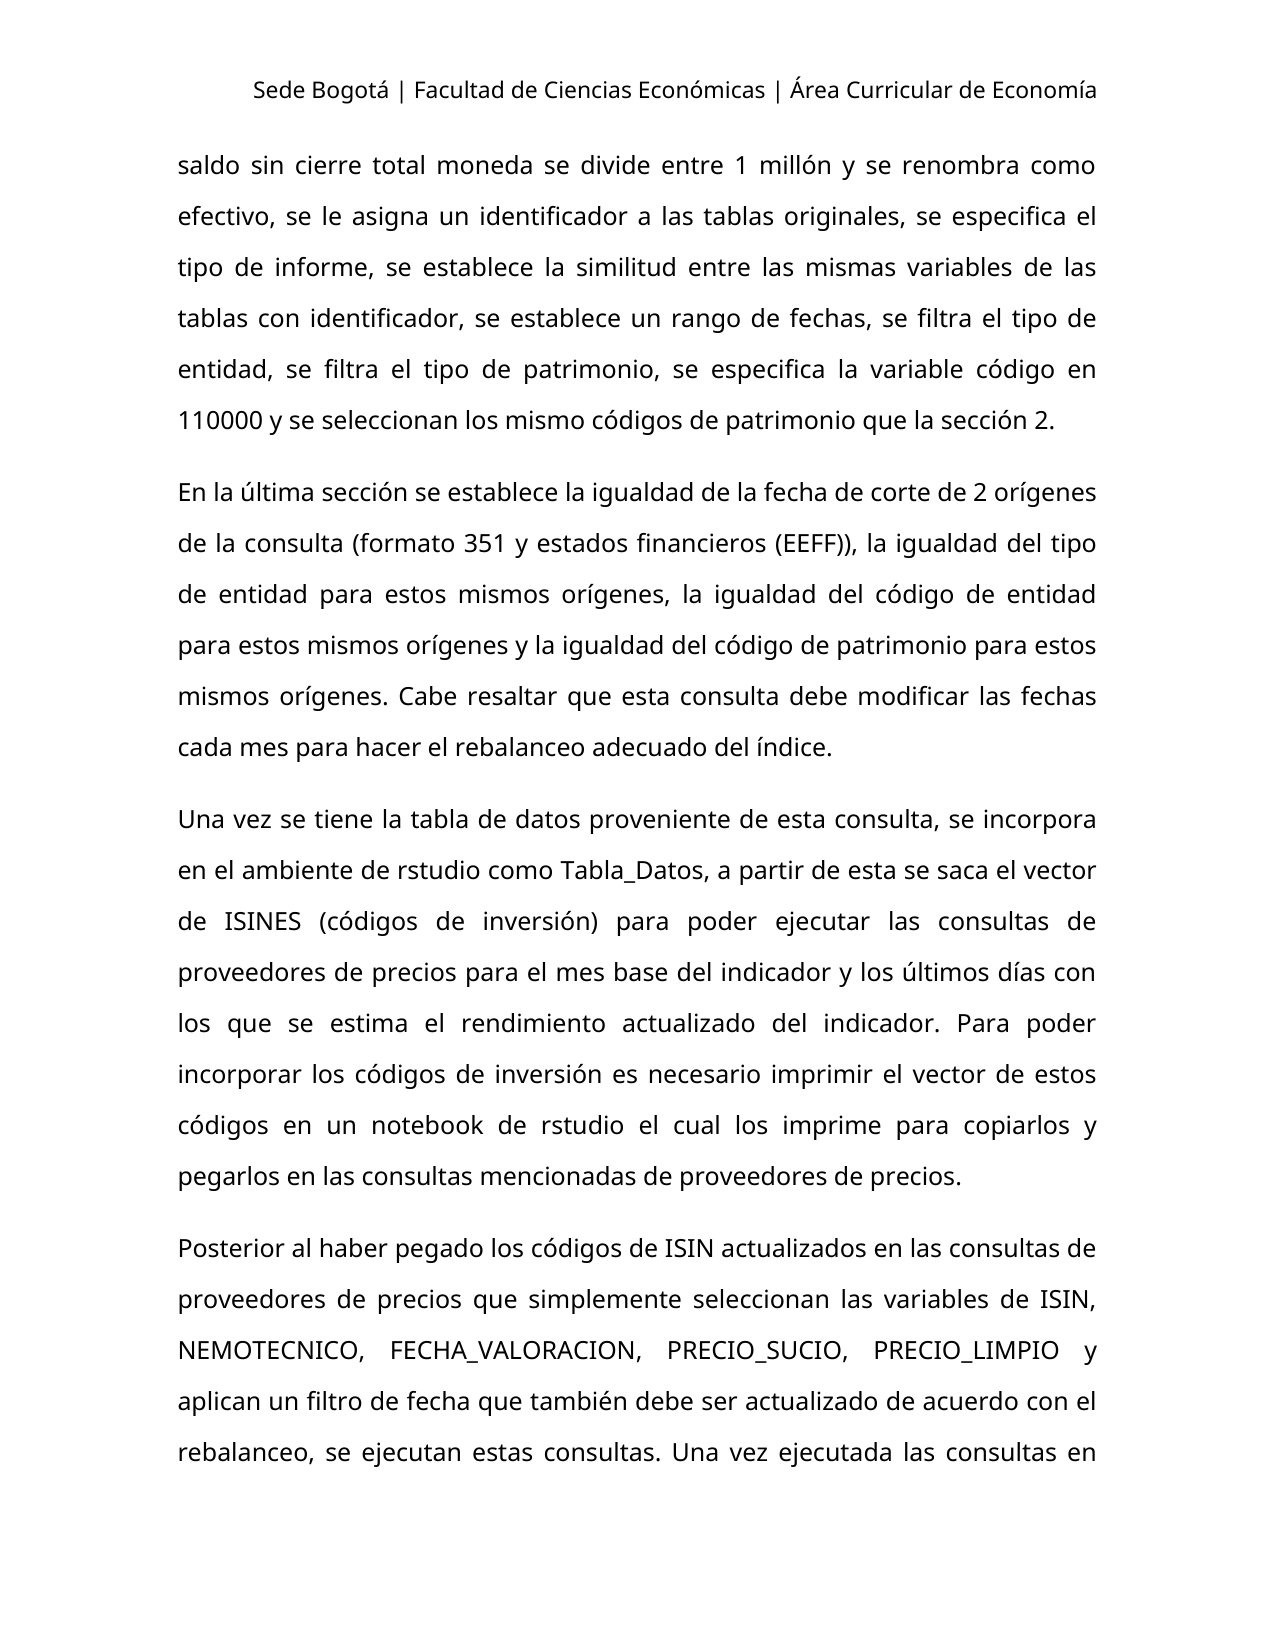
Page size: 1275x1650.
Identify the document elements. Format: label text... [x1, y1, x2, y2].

text Una vez se tiene la tabla de datos proveniente de esta consulta, se incorpora en el ambiente de rstudio como Tabla_Datos, a partir de esta se saca el vector de ISINES (códigos de inversión) para poder ejecutar las consultas de proveedores de precios para el mes base del indicador y los últimos días con los que se estima el rendimiento actualizado del indicador. Para poder incorporar los códigos de inversión es necesario imprimir el vector de estos códigos en un notebook de rstudio el cual los imprime para copiarlos y pegarlos en las consultas mencionadas de proveedores de precios. [177, 802, 1098, 1193]
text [177, 1231, 1098, 1469]
text En la última sección se establece la igualdad de la fecha de corte de 2 orígenes de la consulta (formato 351 y estados financieros (EEFF)), la igualdad del tipo de entidad para estos mismos orígenes, la igualdad del código de entidad para estos mismos orígenes y la igualdad del código de patrimonio para estos mismos orígenes. Cabe resaltar que esta consulta debe modificar las fechas cada mes para hacer el rebalanceo adecuado del índice. [177, 475, 1098, 764]
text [177, 148, 1098, 437]
